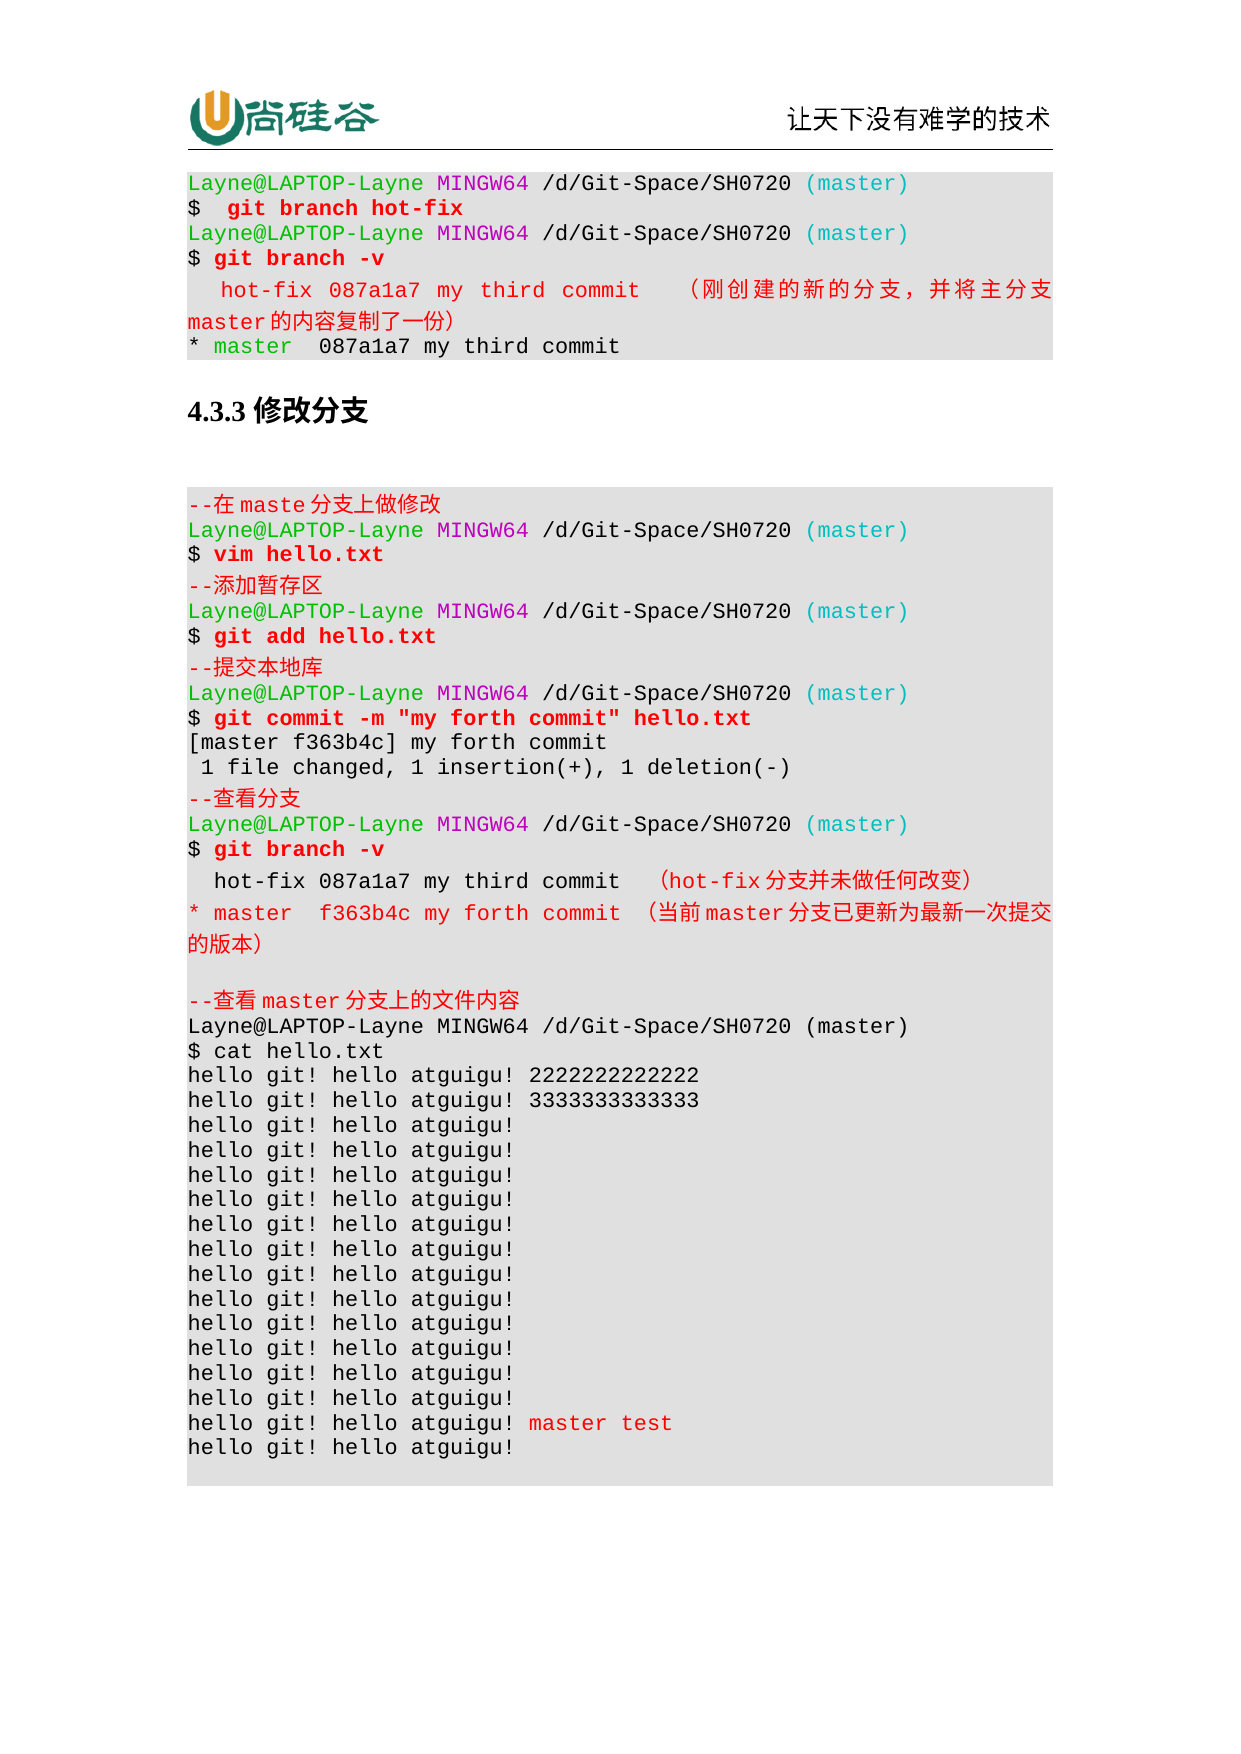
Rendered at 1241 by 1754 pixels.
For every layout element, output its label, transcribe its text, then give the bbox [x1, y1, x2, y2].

text Layne@LAPTOP-Layne MINGW64 /d/Git-Space/SH0720 (master) [187, 813, 1053, 838]
text $ git add hello.txt [187, 625, 1053, 650]
text hot-fix 087a1a7 my third commit （hot-fix分支并未做任何改变） [187, 863, 1053, 895]
text hello git! hello atguigu! [187, 1164, 1053, 1189]
text --查看分支 [187, 781, 1053, 813]
text * master 087a1a7 my third commit [187, 336, 1053, 360]
text hello git! hello atguigu! [187, 1313, 1053, 1337]
text hello git! hello atguigu! [187, 1213, 1053, 1238]
text hello git! hello atguigu! [187, 1337, 1053, 1362]
text Layne@LAPTOP-Layne MINGW64 /d/Git-Space/SH0720 (master) [187, 222, 1053, 247]
text 1 file changed, 1 insertion(+), 1 deletion(-) [187, 756, 1053, 781]
text hello git! hello atguigu! [187, 1238, 1053, 1263]
text Layne@LAPTOP-Layne MINGW64 /d/Git-Space/SH0720 (master) [187, 519, 1053, 544]
text $ git branch -v [187, 247, 1053, 272]
text hello git! hello atguigu! [187, 1362, 1053, 1387]
text hello git! hello atguigu! [187, 1437, 1053, 1461]
subtitle 4.3.3 修改分支 [187, 387, 1053, 430]
text $ git branch hot-fix [187, 197, 1053, 222]
text --提交本地库 [187, 650, 1053, 682]
text --添加暂存区 [187, 568, 1053, 600]
picture [187, 88, 1053, 147]
text Layne@LAPTOP-Layne MINGW64 /d/Git-Space/SH0720 (master) [187, 1015, 1053, 1040]
text $ git branch -v [187, 838, 1053, 863]
text hello git! hello atguigu! master test [187, 1412, 1053, 1437]
text --查看master分支上的文件内容 [187, 983, 1053, 1015]
text hello git! hello atguigu! [187, 1387, 1053, 1412]
text [master f363b4c] my forth commit [187, 732, 1053, 756]
text hello git! hello atguigu! [187, 1263, 1053, 1288]
text --在maste分支上做修改 [187, 487, 1053, 519]
text hello git! hello atguigu! [187, 1139, 1053, 1164]
text hello git! hello atguigu! 2222222222222 [187, 1065, 1053, 1089]
text Layne@LAPTOP-Layne MINGW64 /d/Git-Space/SH0720 (master) [187, 682, 1053, 707]
text * master f363b4c my forth commit （当前master分支已更新为最新一次提交的版本） [187, 895, 1053, 958]
text $ cat hello.txt [187, 1040, 1053, 1065]
text Layne@LAPTOP-Layne MINGW64 /d/Git-Space/SH0720 (master) [187, 172, 1053, 197]
text hello git! hello atguigu! [187, 1114, 1053, 1139]
text Layne@LAPTOP-Layne MINGW64 /d/Git-Space/SH0720 (master) [187, 600, 1053, 625]
text hello git! hello atguigu! 3333333333333 [187, 1089, 1053, 1114]
text hello git! hello atguigu! [187, 1189, 1053, 1213]
text $ vim hello.txt [187, 544, 1053, 568]
text $ git commit -m "my forth commit" hello.txt [187, 707, 1053, 732]
text hello git! hello atguigu! [187, 1288, 1053, 1313]
text hot-fix 087a1a7 my third commit （刚创建的新的分支，并将主分支master的内容复制了一份） [187, 272, 1053, 336]
